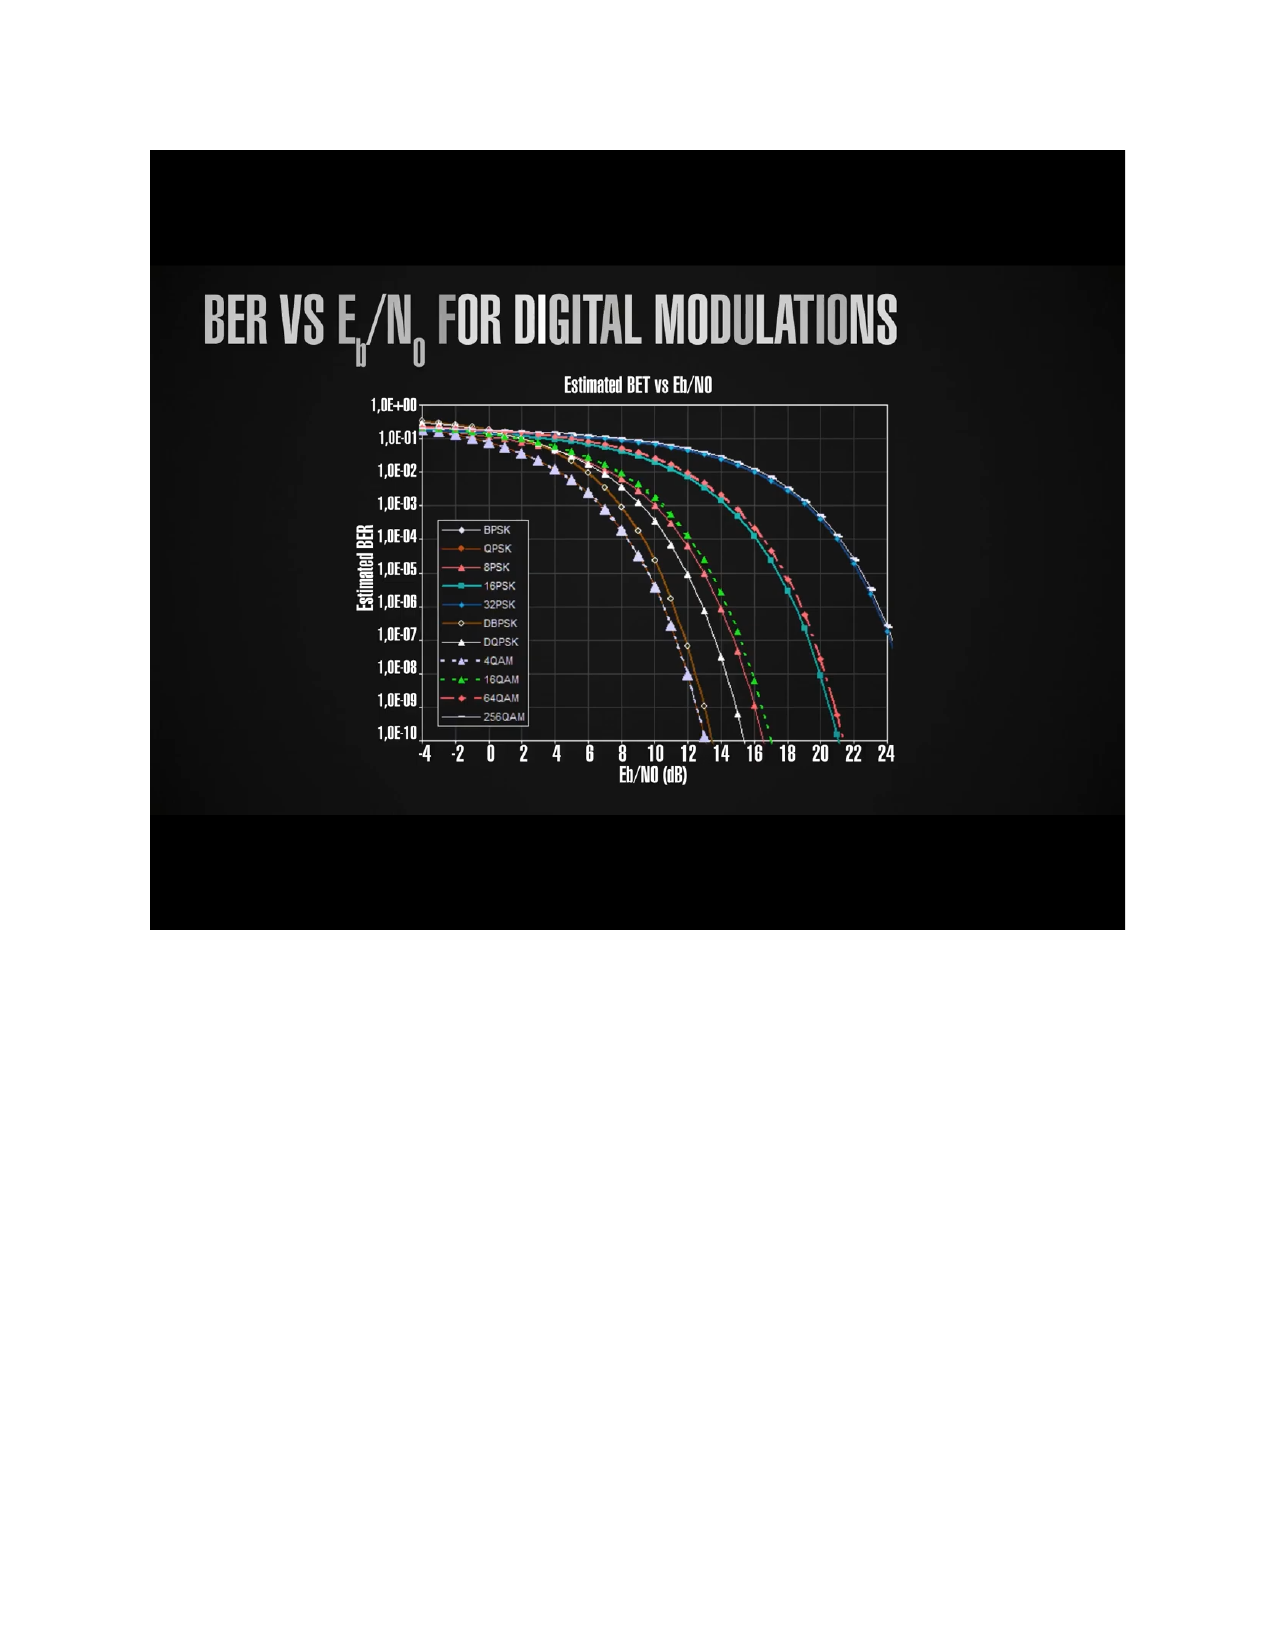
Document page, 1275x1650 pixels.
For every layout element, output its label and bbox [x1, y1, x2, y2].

picture [150, 150, 1125, 930]
